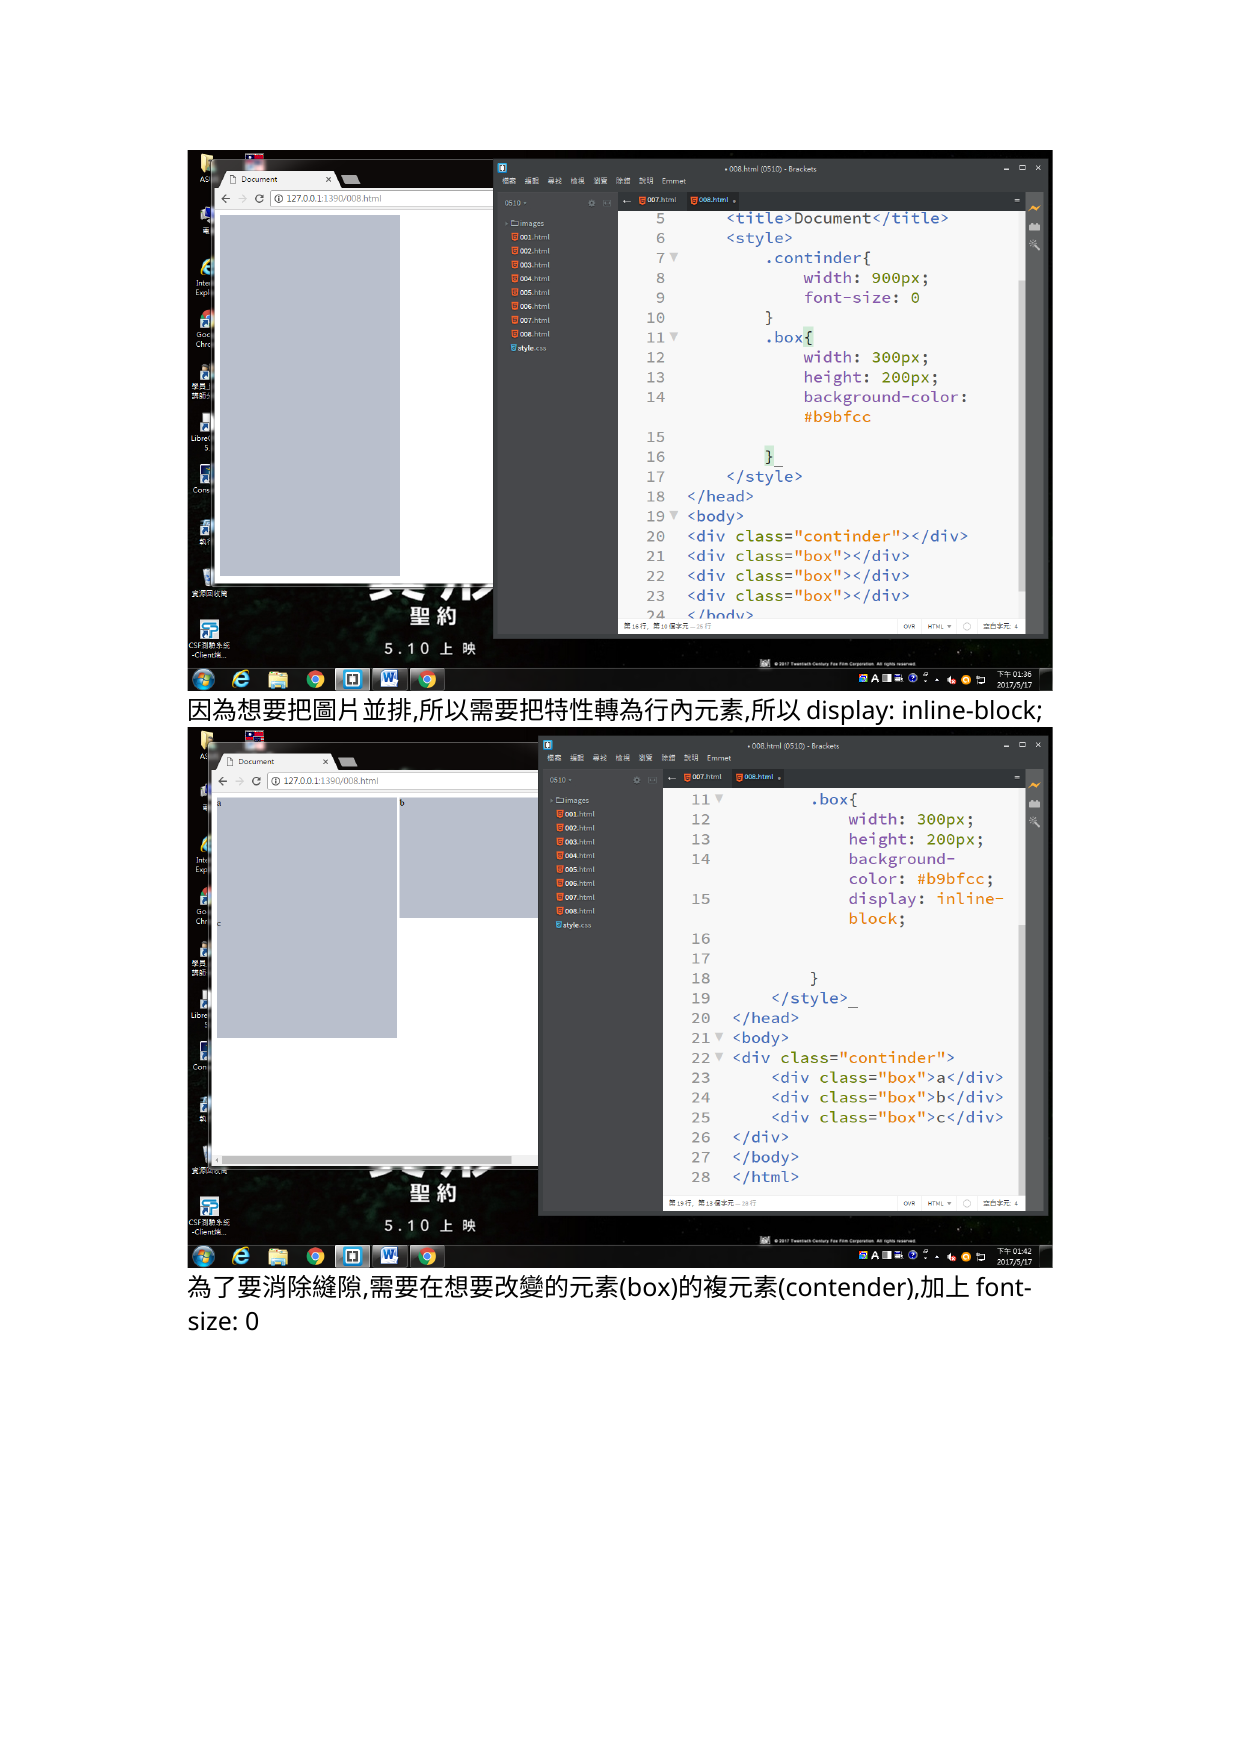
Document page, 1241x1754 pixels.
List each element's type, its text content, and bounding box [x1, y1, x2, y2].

picture [187, 150, 1053, 691]
picture [187, 727, 1053, 1268]
text 因為想要把圖片並排,所以需要把特性轉為行內元素,所以display: inline-block; [187, 691, 1053, 727]
text 為了要消除縫隙,需要在想要改變的元素(box)的複元素(contender),加上font-size: 0 [187, 1268, 1053, 1338]
